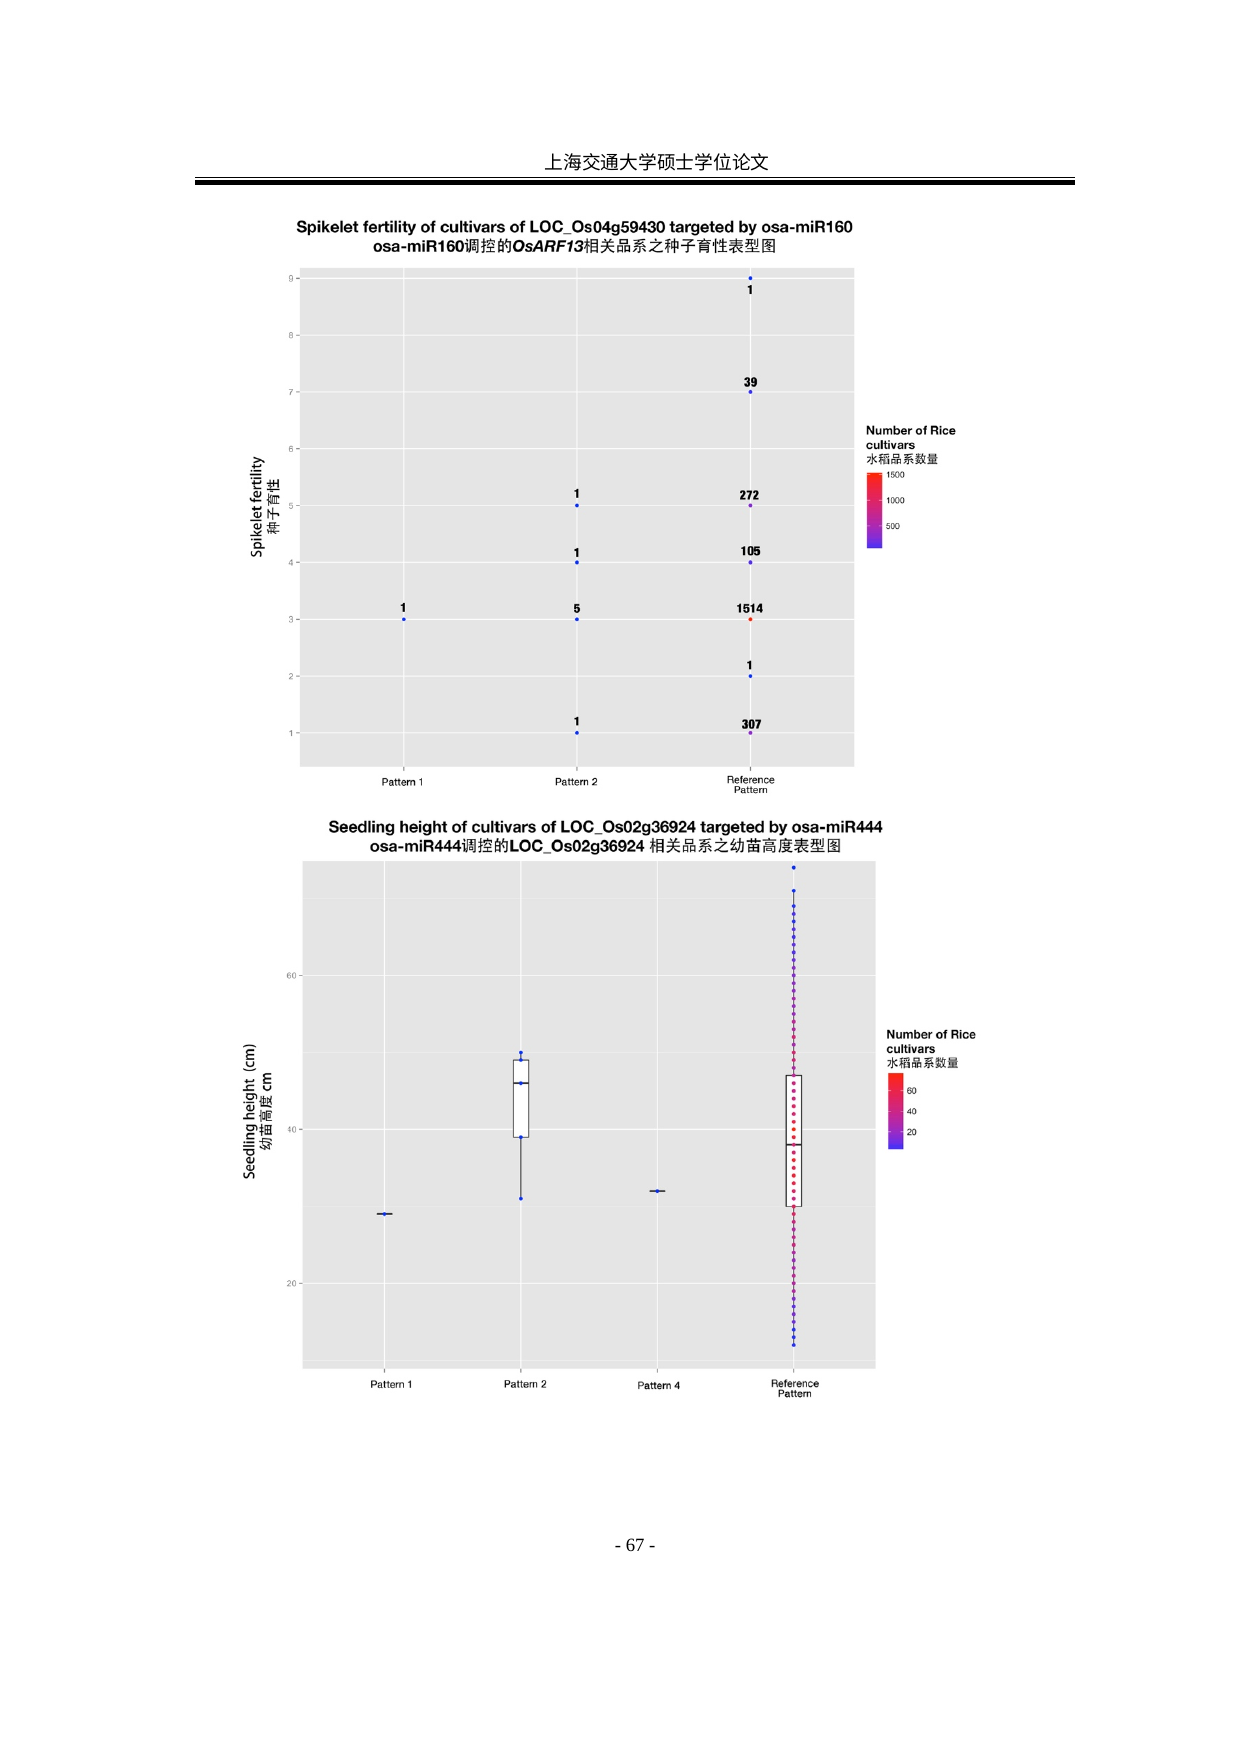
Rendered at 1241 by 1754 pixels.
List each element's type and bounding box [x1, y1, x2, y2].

picture [237, 814, 1033, 1411]
picture [236, 211, 1034, 808]
